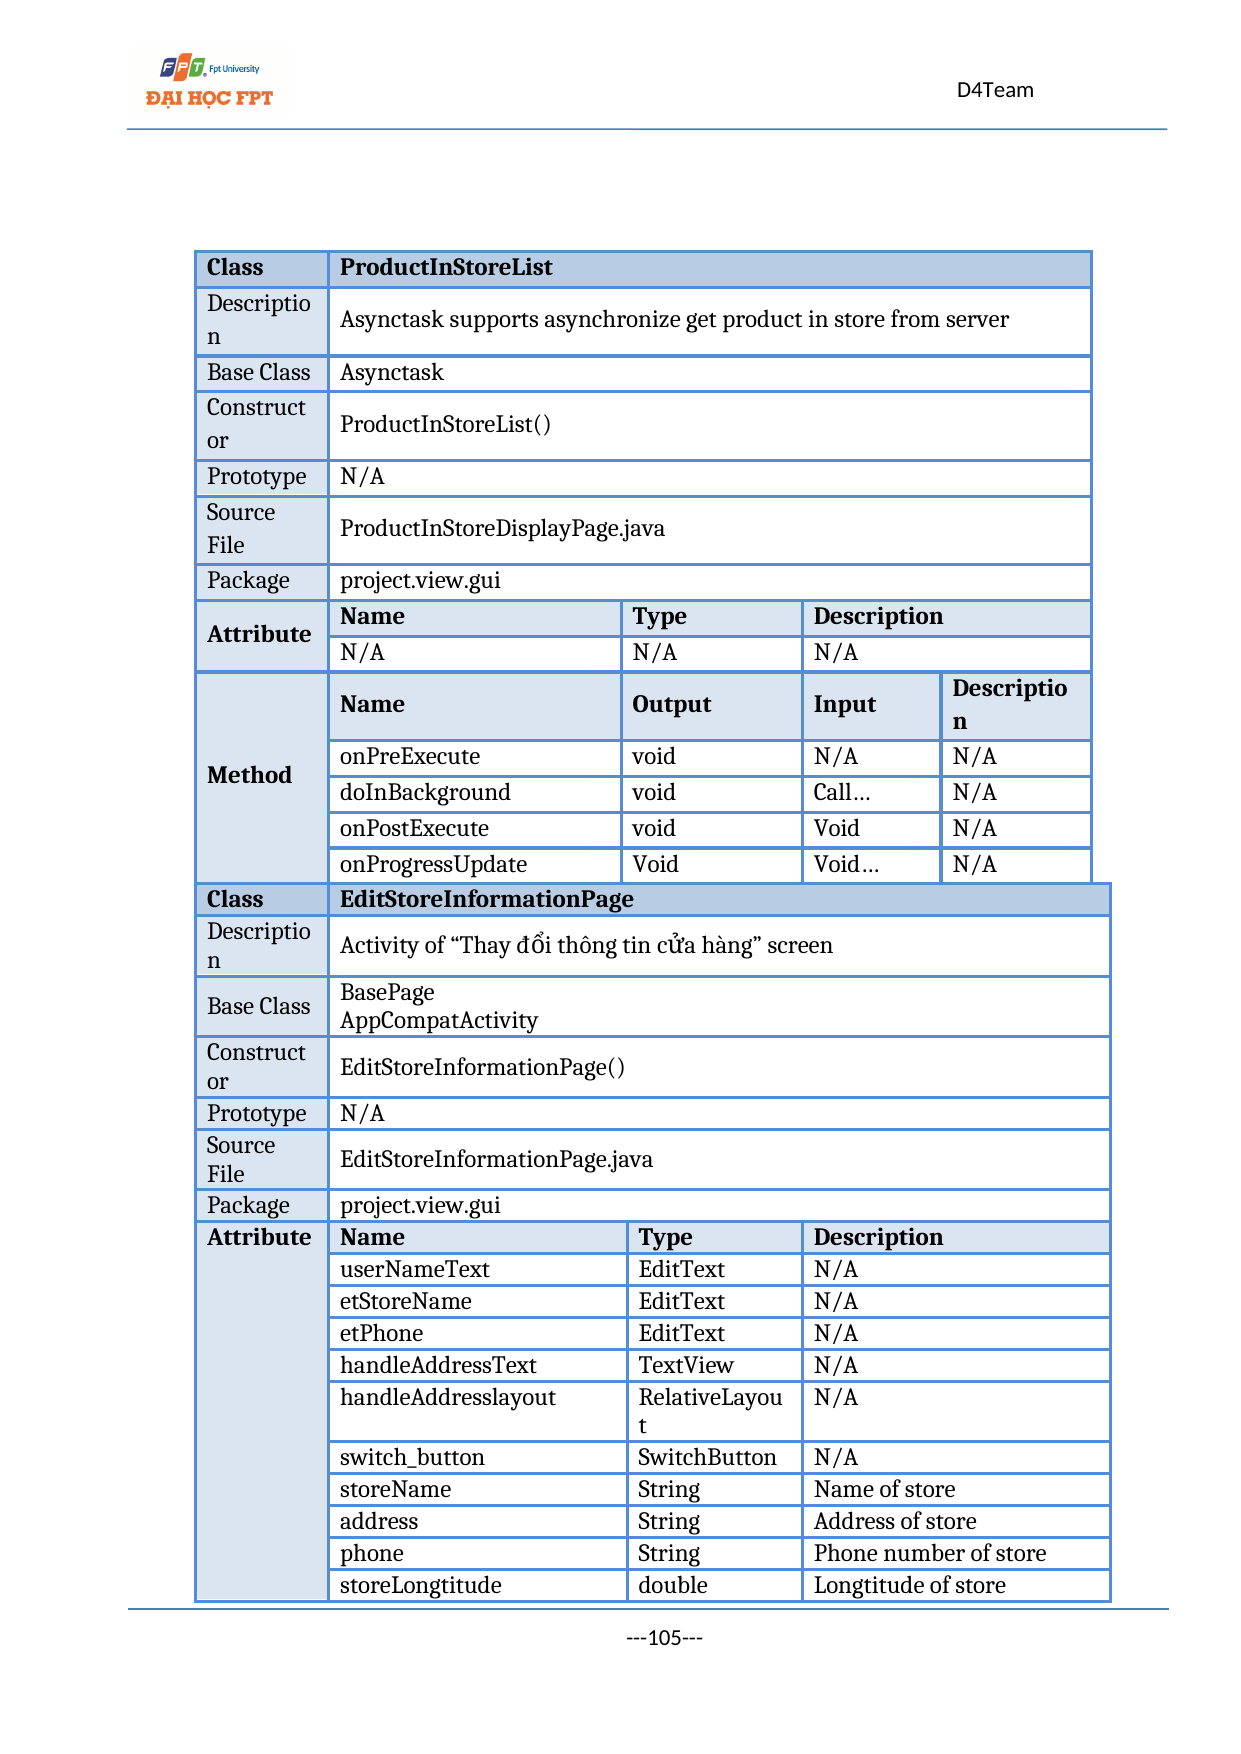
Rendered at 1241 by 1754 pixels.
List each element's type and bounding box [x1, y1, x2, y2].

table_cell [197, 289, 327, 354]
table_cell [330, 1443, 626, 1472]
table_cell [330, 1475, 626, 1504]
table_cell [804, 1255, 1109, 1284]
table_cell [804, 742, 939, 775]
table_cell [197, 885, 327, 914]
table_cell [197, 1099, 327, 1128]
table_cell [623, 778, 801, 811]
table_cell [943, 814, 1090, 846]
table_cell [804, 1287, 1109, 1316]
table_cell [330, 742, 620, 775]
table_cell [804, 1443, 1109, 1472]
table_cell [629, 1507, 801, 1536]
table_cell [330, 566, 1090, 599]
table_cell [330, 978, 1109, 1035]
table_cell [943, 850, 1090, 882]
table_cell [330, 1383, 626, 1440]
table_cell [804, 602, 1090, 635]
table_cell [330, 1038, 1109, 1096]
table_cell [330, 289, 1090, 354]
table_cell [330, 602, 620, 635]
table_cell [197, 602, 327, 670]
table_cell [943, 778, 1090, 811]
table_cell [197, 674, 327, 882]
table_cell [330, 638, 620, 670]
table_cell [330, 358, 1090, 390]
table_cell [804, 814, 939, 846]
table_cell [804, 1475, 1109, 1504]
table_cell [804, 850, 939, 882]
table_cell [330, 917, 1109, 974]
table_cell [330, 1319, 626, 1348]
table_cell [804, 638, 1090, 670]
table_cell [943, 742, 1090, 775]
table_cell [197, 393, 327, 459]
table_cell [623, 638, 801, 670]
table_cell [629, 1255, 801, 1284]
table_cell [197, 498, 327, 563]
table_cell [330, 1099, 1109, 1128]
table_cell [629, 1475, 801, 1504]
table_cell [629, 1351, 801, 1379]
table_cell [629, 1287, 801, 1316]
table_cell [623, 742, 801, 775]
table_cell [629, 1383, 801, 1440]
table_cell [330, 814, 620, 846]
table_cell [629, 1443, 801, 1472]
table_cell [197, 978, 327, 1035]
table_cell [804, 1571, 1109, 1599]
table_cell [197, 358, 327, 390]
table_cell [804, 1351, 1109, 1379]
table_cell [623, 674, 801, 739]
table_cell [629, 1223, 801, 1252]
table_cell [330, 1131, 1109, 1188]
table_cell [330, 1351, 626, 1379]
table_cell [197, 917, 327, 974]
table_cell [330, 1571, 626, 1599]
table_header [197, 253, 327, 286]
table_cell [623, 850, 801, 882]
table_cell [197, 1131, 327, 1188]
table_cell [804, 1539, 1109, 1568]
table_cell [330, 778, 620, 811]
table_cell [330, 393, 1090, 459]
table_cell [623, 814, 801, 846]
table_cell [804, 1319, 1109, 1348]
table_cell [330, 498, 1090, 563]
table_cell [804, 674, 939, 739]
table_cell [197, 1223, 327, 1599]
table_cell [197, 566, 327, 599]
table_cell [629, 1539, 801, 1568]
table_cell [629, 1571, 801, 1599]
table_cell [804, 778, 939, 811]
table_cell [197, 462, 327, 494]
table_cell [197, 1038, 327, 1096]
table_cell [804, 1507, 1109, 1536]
picture [129, 46, 290, 116]
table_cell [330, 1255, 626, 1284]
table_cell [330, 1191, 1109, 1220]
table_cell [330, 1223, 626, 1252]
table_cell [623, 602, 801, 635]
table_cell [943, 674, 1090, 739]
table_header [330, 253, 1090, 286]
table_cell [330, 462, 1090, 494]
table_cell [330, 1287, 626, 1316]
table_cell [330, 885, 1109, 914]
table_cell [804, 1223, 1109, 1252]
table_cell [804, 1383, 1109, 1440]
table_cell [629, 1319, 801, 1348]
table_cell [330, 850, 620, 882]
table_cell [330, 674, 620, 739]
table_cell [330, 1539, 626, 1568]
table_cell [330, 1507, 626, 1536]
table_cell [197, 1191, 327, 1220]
